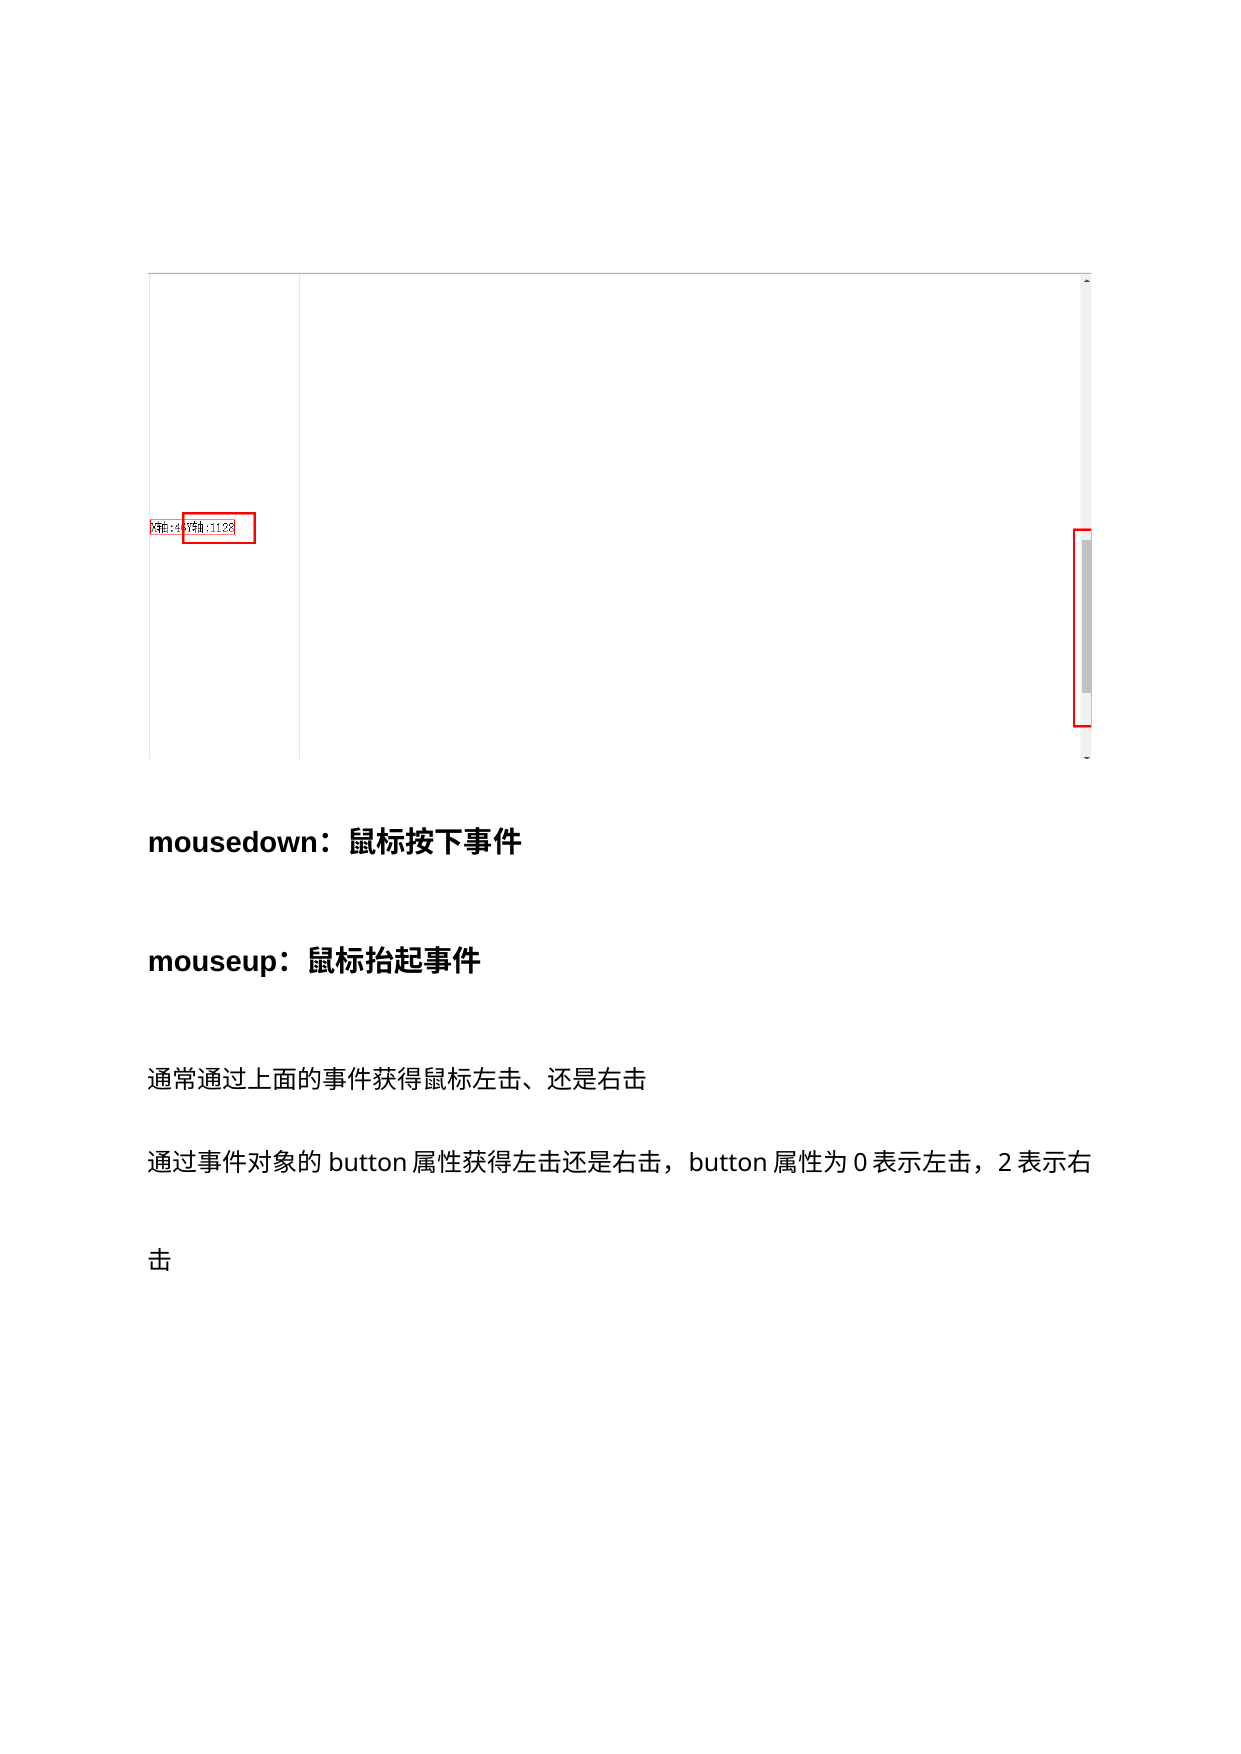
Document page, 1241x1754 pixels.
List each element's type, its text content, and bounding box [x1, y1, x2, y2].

subtitle mousedown：鼠标按下事件 [148, 807, 1092, 872]
picture [147, 272, 1092, 759]
text 通过事件对象的button属性获得左击还是右击，button属性为0表示左击，2表示右击 [148, 1128, 1092, 1291]
text 通常通过上面的事件获得鼠标左击、还是右击 [148, 1045, 1092, 1110]
subtitle mouseup：鼠标抬起事件 [148, 926, 1092, 991]
